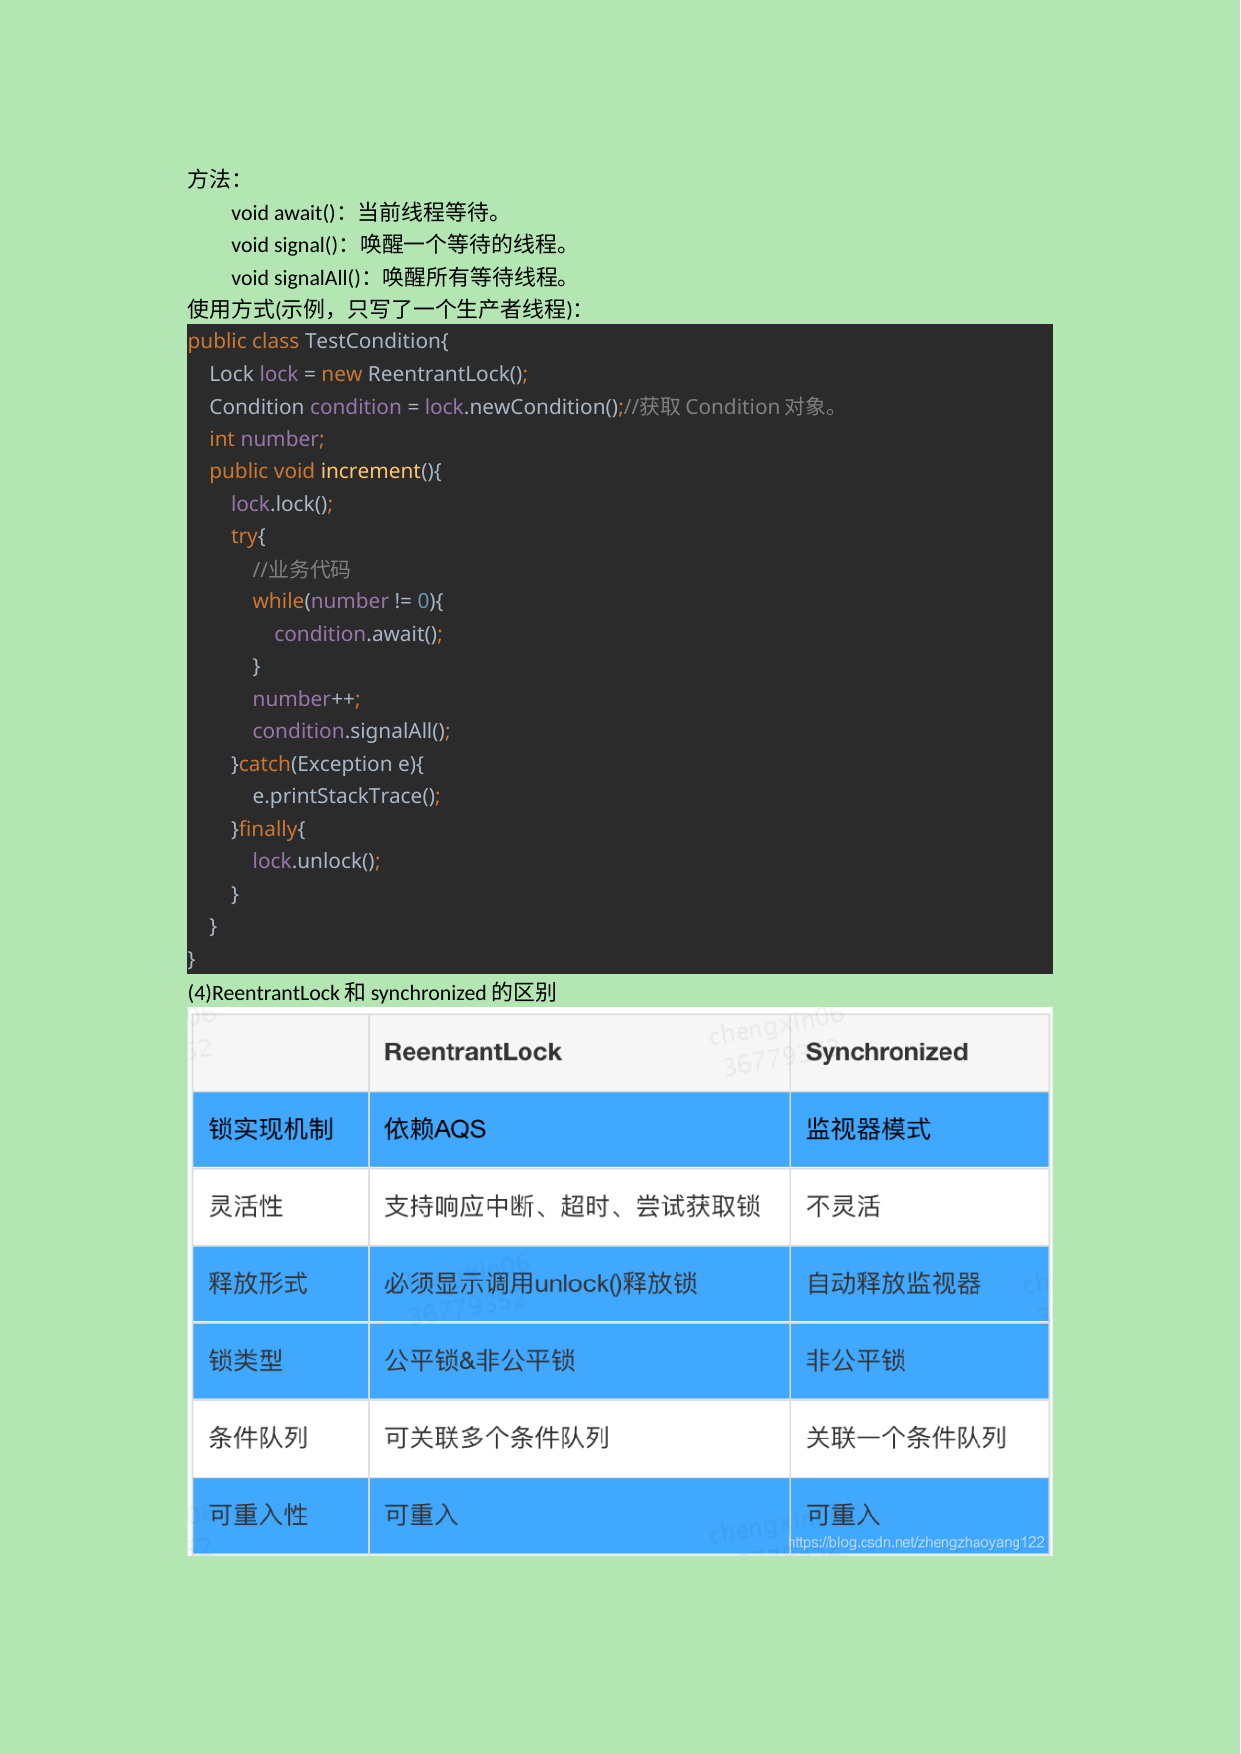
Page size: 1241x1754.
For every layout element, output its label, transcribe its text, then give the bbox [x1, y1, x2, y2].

text public class TestCondition{ Lock lock = new ReentrantLock(); Condition condition = lock.newCondition();//获取Condition对象。 int number; public void increment(){ lock.lock(); try{ //业务代码 while(number != 0){ condition.await(); } number++; condition.signalAll(); }catch(Exception e){ e.printStackTrace(); }finally{ lock.unlock(); } } } [187, 324, 1053, 974]
text void signalAll()：唤醒所有等待线程。 [187, 259, 1053, 292]
text void signal()：唤醒一个等待的线程。 [187, 227, 1053, 259]
text (4)ReentrantLock和synchronized的区别 [187, 974, 1053, 1007]
text void await()：当前线程等待。 [187, 194, 1053, 227]
picture [187, 1007, 1053, 1556]
text 使用方式(示例，只写了一个生产者线程)： [187, 292, 1053, 324]
text 方法： [187, 162, 1053, 194]
